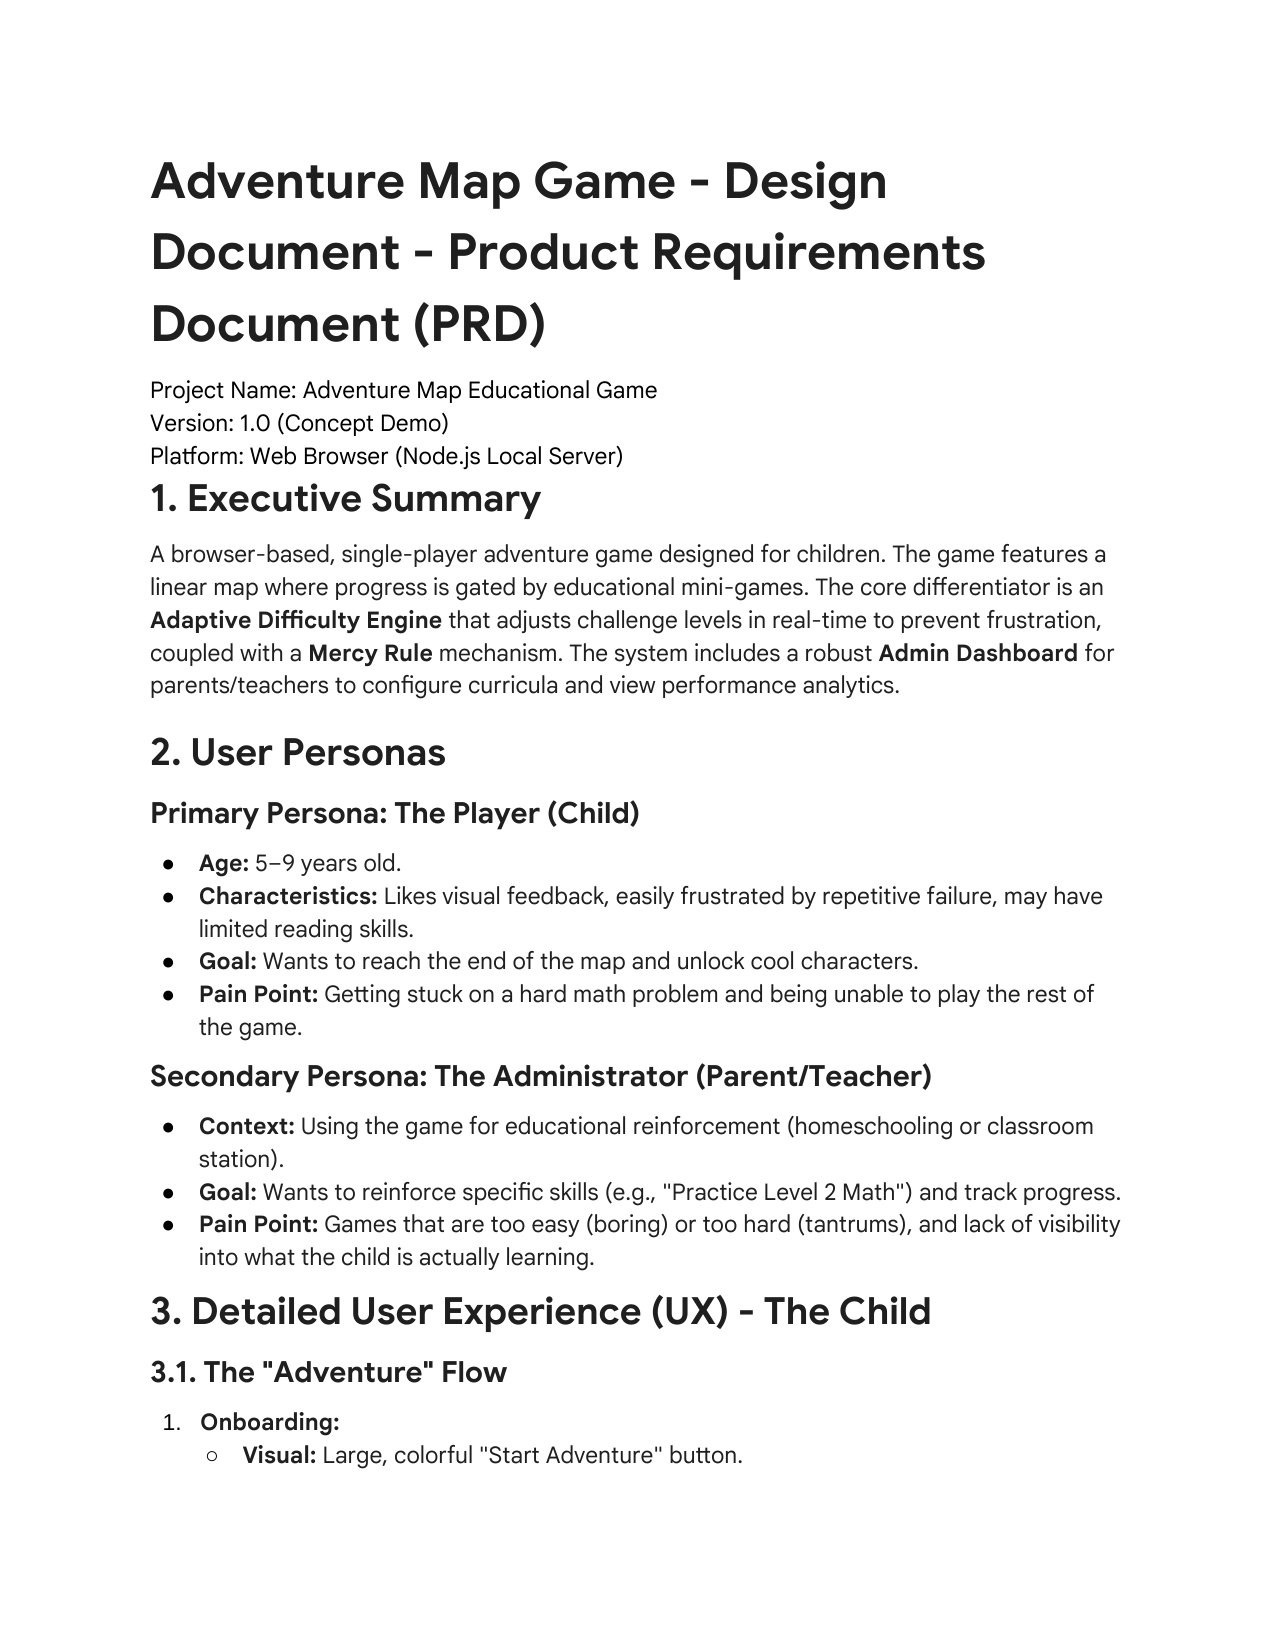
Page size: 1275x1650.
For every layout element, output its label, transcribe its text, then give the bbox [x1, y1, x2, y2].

list Pain Point: Getting stuck on a hard math problem and being unable to play the rest of the game. [161, 980, 1125, 1042]
list Visual: Large, colorful "Start Adventure" button. [205, 1441, 1125, 1470]
subtitle 1. Executive Summary [150, 475, 1125, 522]
subtitle 3.1. The "Adventure" Flow [150, 1354, 1125, 1391]
subtitle Secondary Persona: The Administrator (Parent/Teacher) [150, 1058, 1125, 1095]
list Goal: Wants to reach the end of the map and unlock cool characters. [161, 948, 1125, 976]
subtitle 2. User Personas [150, 729, 1125, 776]
subtitle Primary Persona: The Player (Child) [150, 795, 1125, 832]
list Characteristics: Likes visual feedback, easily frustrated by repetitive failure, may have limited reading skills. [161, 882, 1125, 944]
list Context: Using the game for educational reinforcement (homeschooling or classroom station). [161, 1112, 1125, 1174]
list Age: 5–9 years old. [161, 849, 1125, 878]
text Platform: Web Browser (Node.js Local Server) [150, 442, 1125, 471]
text A browser-based, single-player adventure game designed for children. The game features a linear map where progress is gated by educational mini-games. The core differentiator is an Adaptive Difficulty Engine that adjusts challenge levels in real-time to prevent frustration, coupled with a Mercy Rule mechanism. The system includes a robust Admin Dashboard for parents/teachers to configure curricula and view performance analytics. [150, 541, 1125, 700]
list Goal: Wants to reinforce specific skills (e.g., "Practice Level 2 Math") and track progress. [161, 1178, 1125, 1207]
list Onboarding: [162, 1409, 1125, 1437]
text Project Name: Adventure Map Educational Game [150, 377, 1125, 405]
subtitle 3. Detailed User Experience (UX) - The Child [150, 1288, 1125, 1335]
list Pain Point: Games that are too easy (boring) or too hard (tantrums), and lack of visibility into what the child is actually learning. [161, 1211, 1125, 1272]
text Version: 1.0 (Concept Demo) [150, 409, 1125, 438]
subtitle Adventure Map Game - Design Document - Product Requirements Document (PRD) [150, 150, 1125, 355]
